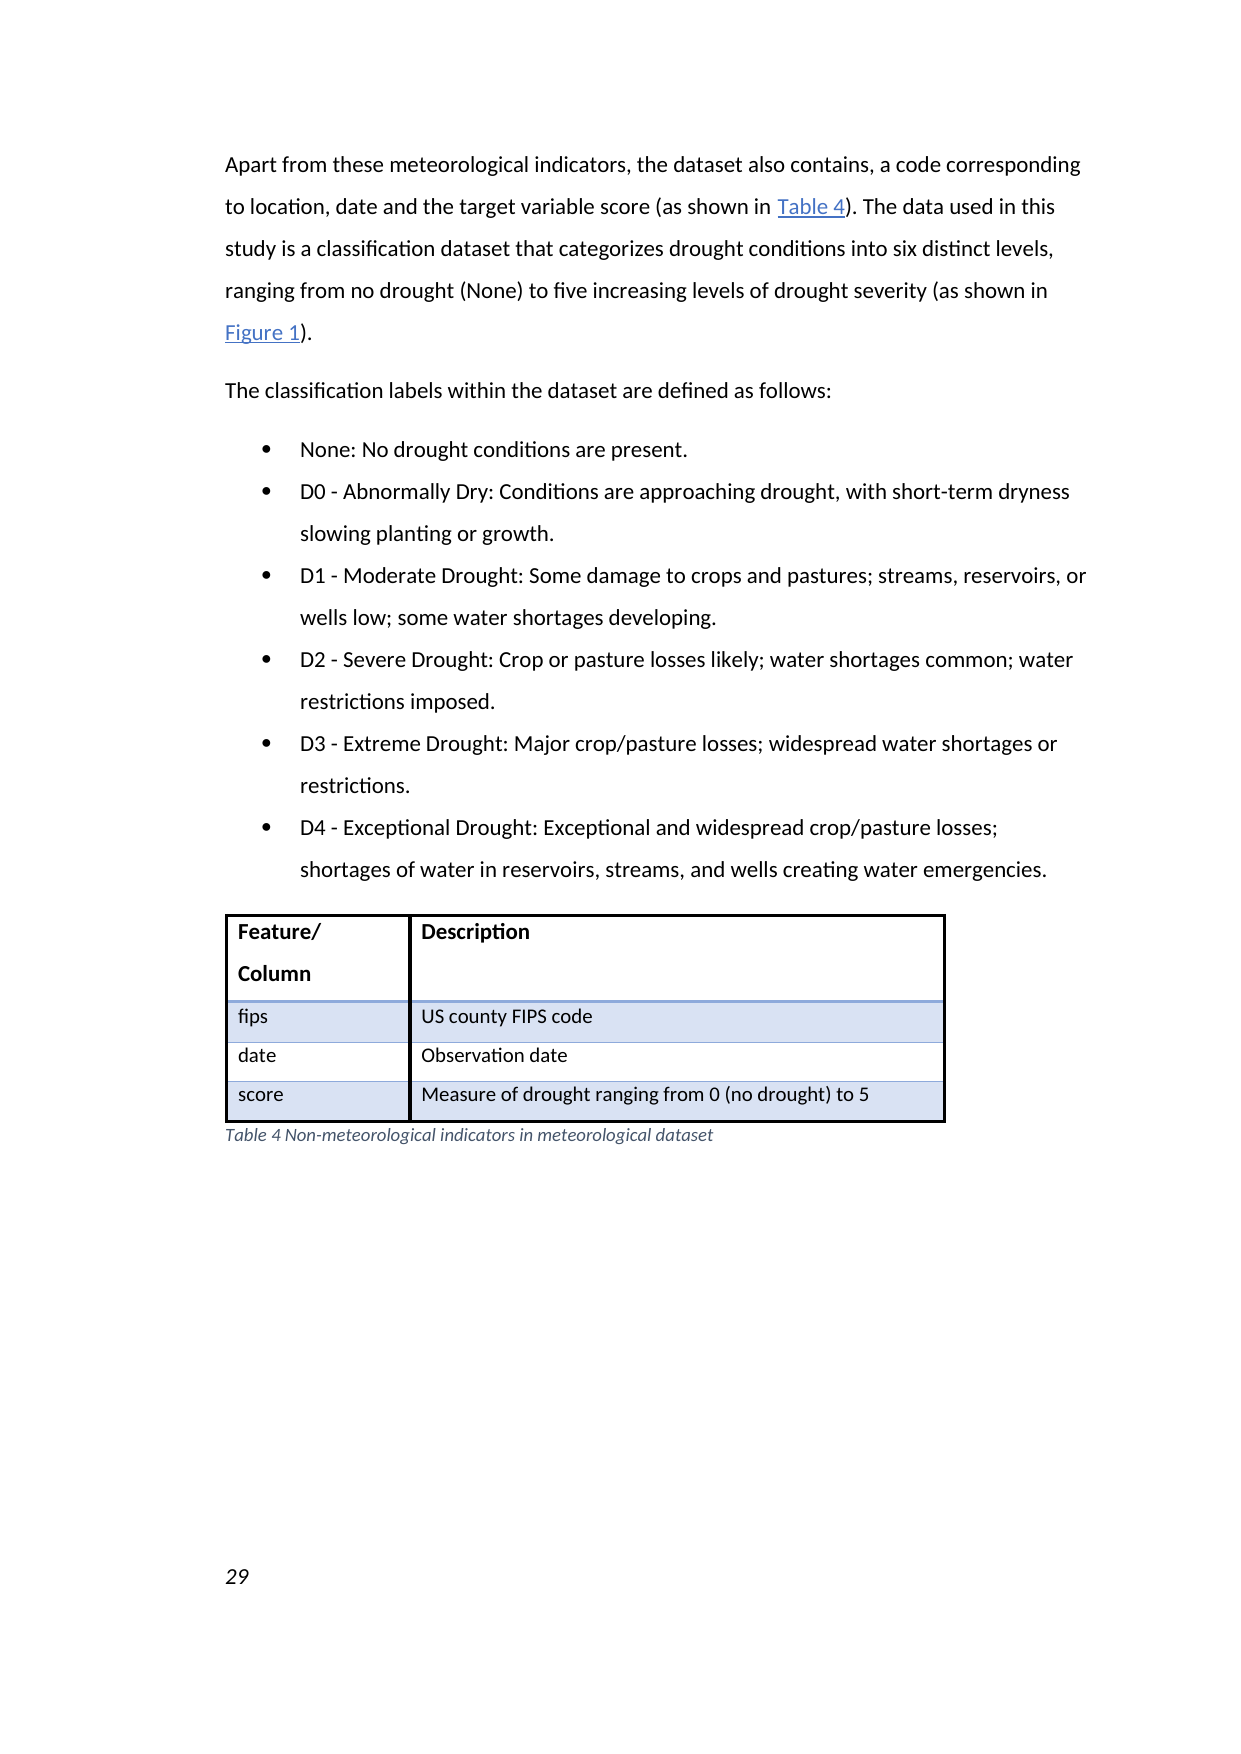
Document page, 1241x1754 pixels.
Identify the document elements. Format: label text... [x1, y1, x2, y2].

text The classification labels within the dataset are defined as follows: [225, 377, 1090, 404]
table_cell US county FIPS code [412, 1003, 943, 1042]
text Apart from these meteorological indicators, the dataset also contains, a code corresponding to location, date and the target variable score (as shown in Table 4). The data used in this study is a classification dataset that categorizes drought conditions into six distinct levels, ranging from no drought (None) to five increasing levels of drought severity (as shown in Figure 1). [225, 150, 1090, 346]
list D2 - Severe Drought: Crop or pasture losses likely; water shortages common; water restrictions imposed. [262, 645, 1090, 715]
list D0 - Abnormally Dry: Conditions are approaching drought, with short-term dryness slowing planting or growth. [262, 477, 1090, 547]
table_cell Measure of drought ranging from 0 (no drought) to 5 [412, 1082, 943, 1120]
list D3 - Extreme Drought: Major crop/pasture losses; widespread water shortages or restrictions. [262, 729, 1090, 799]
table_header Feature/ Column [228, 917, 408, 1000]
table_header Description [412, 917, 943, 1000]
list None: No drought conditions are present. [262, 435, 1090, 463]
text Table 4 Non-meteorological indicators in meteorological dataset [225, 1123, 1090, 1146]
list D1 - Moderate Drought: Some damage to crops and pastures; streams, reservoirs, or wells low; some water shortages developing. [262, 561, 1090, 631]
table_cell fips [228, 1003, 408, 1042]
table_cell score [228, 1082, 408, 1120]
table_cell date [228, 1043, 408, 1081]
table_cell Observation date [412, 1043, 943, 1081]
list D4 - Exceptional Drought: Exceptional and widespread crop/pasture losses; shortages of water in reservoirs, streams, and wells creating water emergencies. [262, 813, 1090, 883]
